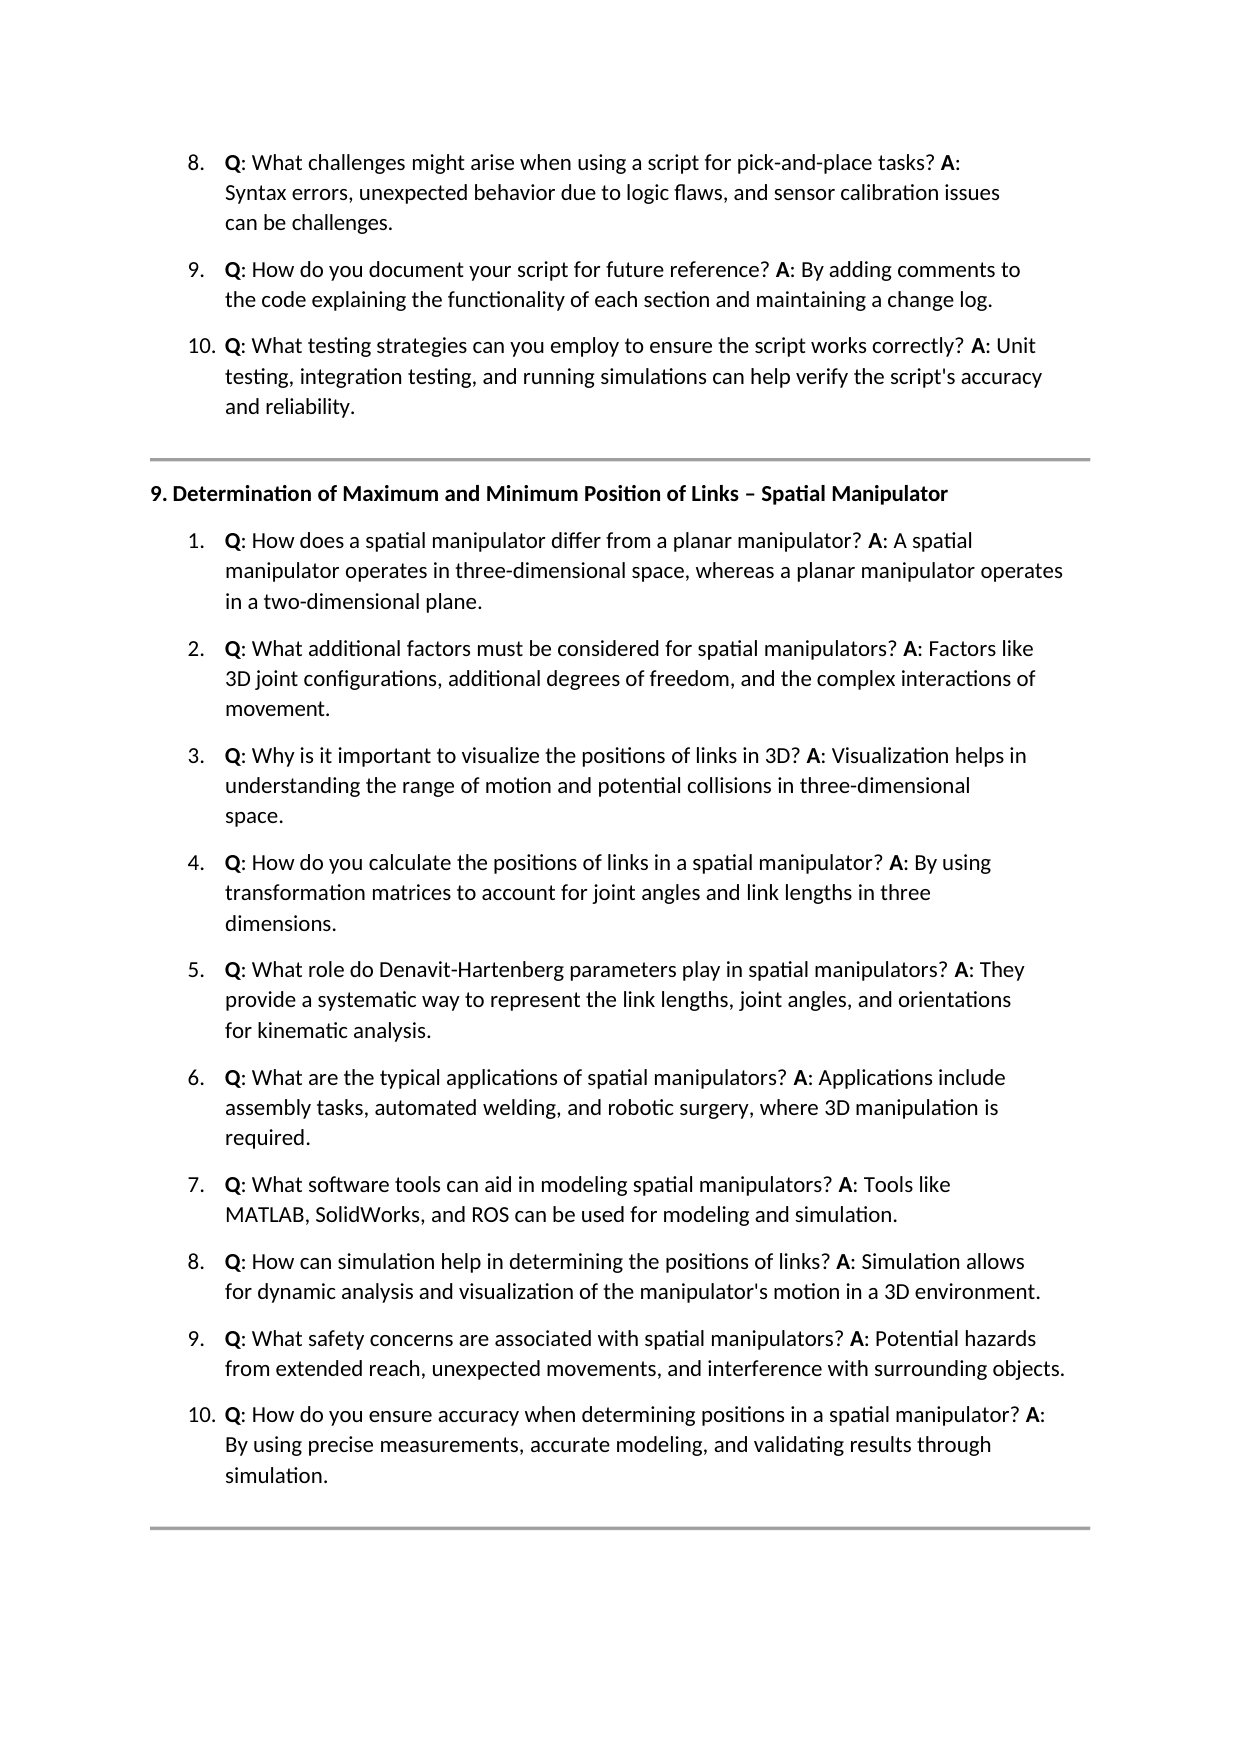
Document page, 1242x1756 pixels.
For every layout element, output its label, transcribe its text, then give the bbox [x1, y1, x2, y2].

list Q: What are the typical applications of spatial manipulators? A: Applications include assembly tasks, automated welding, and robotic surgery, where 3D manipulation is required. [187, 1063, 1079, 1151]
list Q: How do you ensure accuracy when determining positions in a spatial manipulator? A: By using precise measurements, accurate modeling, and validating results through simulation. [187, 1400, 1069, 1489]
list Q: What challenges might arise when using a script for pick-and-place tasks? A: Syntax errors, unexpected behavior due to logic flaws, and sensor calibration issues can be challenges. [187, 148, 1022, 236]
list Q: Why is it important to visualize the positions of links in 3D? A: Visualization helps in understanding the range of motion and potential collisions in three-dimensional space. [187, 741, 1030, 829]
list Q: How do you document your script for future reference? A: By adding comments to the code explaining the functionality of each section and maintaining a change log. [187, 255, 1050, 313]
list Q: What testing strategies can you employ to ensure the script works correctly? A: Unit testing, integration testing, and running simulations can help verify the script's accuracy and reliability. [187, 332, 1076, 420]
list Q: How can simulation help in determining the positions of links? A: Simulation allows for dynamic analysis and visualization of the manipulator's motion in a 3D environment. [187, 1247, 1053, 1305]
list Q: How do you calculate the positions of links in a spatial manipulator? A: By using transformation matrices to account for joint angles and link lengths in three dimensions. [187, 848, 1037, 937]
list Q: What software tools can aid in modeling spatial manipulators? A: Tools like MATLAB, SolidWorks, and ROS can be used for modeling and simulation. [187, 1170, 1032, 1228]
list Q: How does a spatial manipulator differ from a planar manipulator? A: A spatial manipulator operates in three-dimensional space, whereas a planar manipulator operates in a two-dimensional plane. [187, 526, 1080, 615]
list Q: What additional factors must be considered for spatial manipulators? A: Factors like 3D joint configurations, additional degrees of freedom, and the complex interactions of movement. [187, 634, 1057, 722]
list Q: What safety concerns are associated with spatial manipulators? A: Potential hazards from extended reach, unexpected movements, and interference with surrounding objects. [187, 1324, 1080, 1382]
list Q: What role do Denavit-Hartenberg parameters play in spatial manipulators? A: They provide a systematic way to represent the link lengths, joint angles, and orientations for kinematic analysis. [187, 955, 1035, 1044]
list Determination of Maximum and Minimum Position of Links – Spatial Manipulator [150, 479, 1153, 507]
